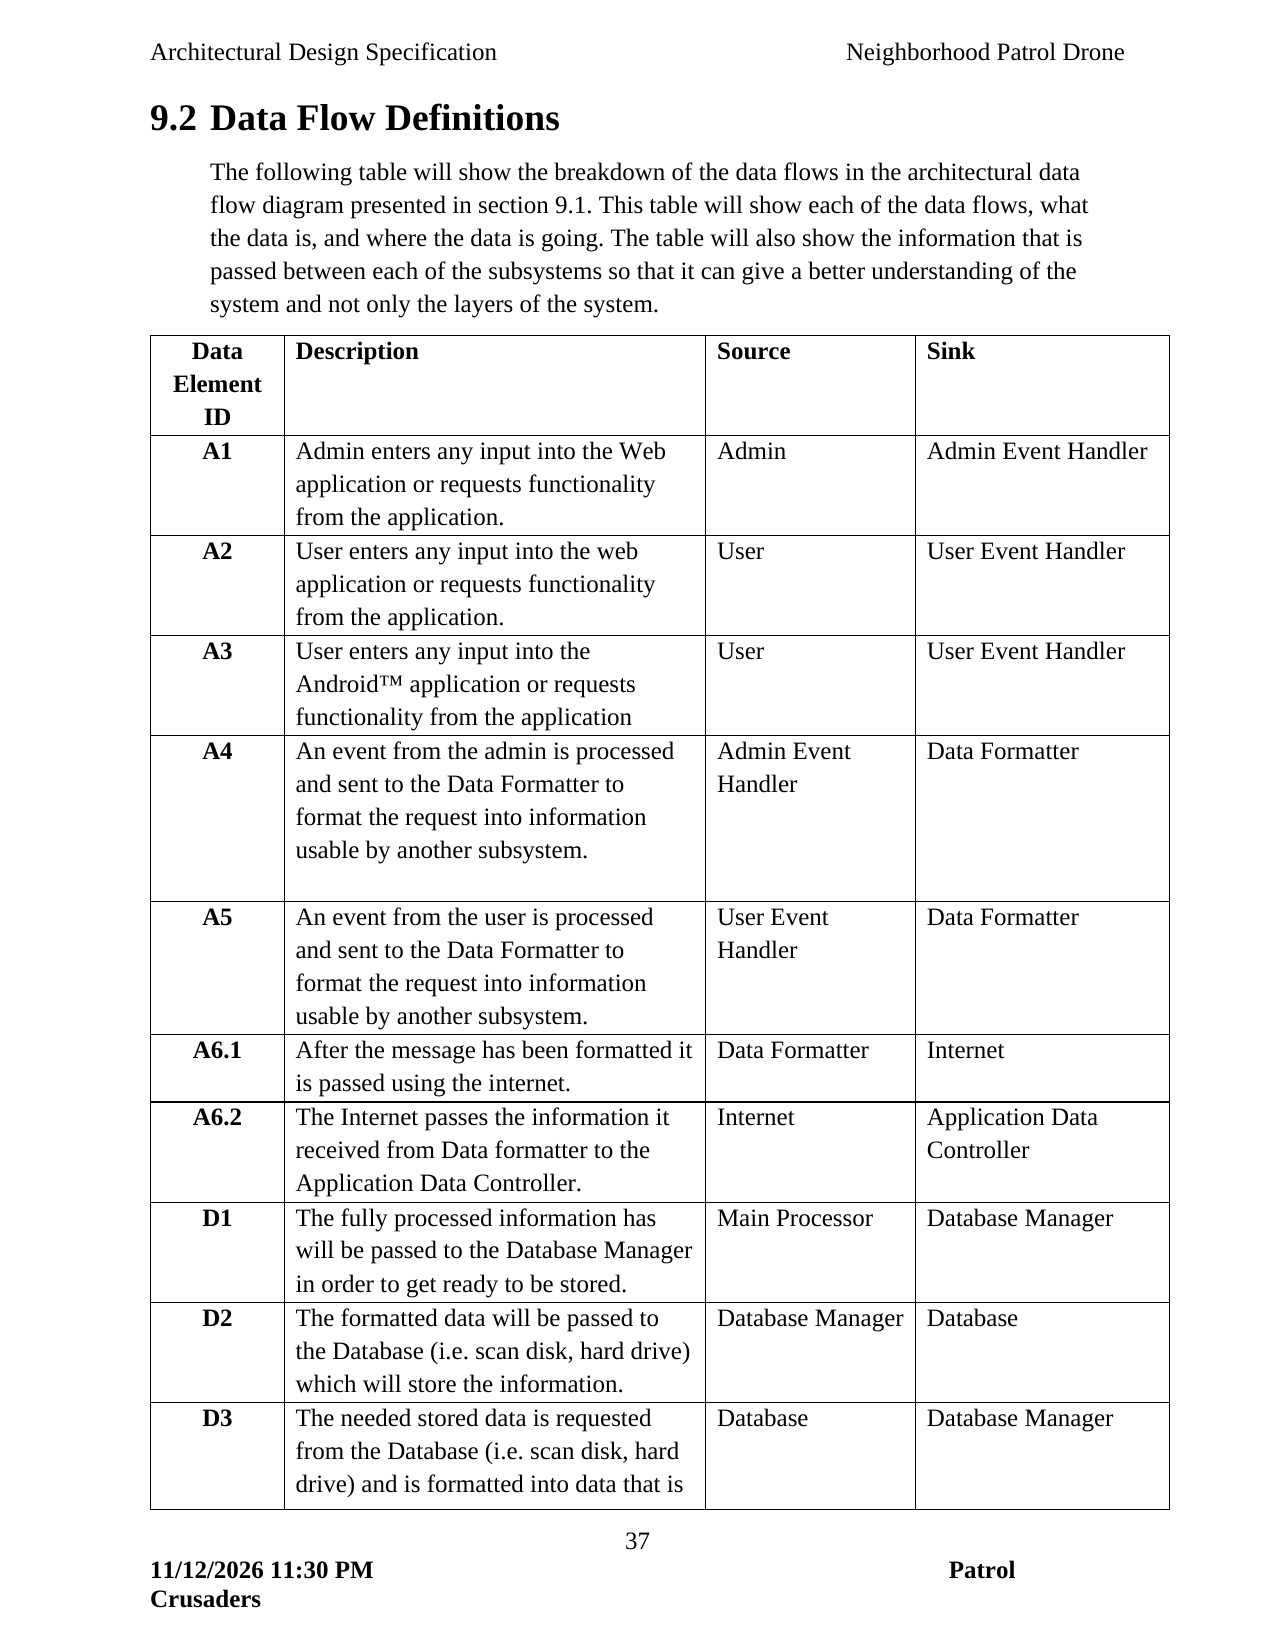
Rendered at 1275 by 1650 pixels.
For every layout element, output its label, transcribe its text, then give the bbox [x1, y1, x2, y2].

table_header Source [706, 336, 915, 435]
table_cell D2 [151, 1303, 284, 1402]
table_cell Admin Event Handler [916, 436, 1169, 535]
table_cell Data Formatter [706, 1035, 915, 1101]
table_cell User [706, 636, 915, 735]
table_cell Database [916, 1303, 1169, 1402]
table_cell A1 [151, 436, 284, 535]
table_cell After the message has been formatted it is passed using the internet. [285, 1035, 705, 1101]
table_cell Data Formatter [916, 902, 1169, 1034]
table_cell Internet [916, 1035, 1169, 1101]
table_cell Admin [706, 436, 915, 535]
table_cell Main Processor [706, 1203, 915, 1302]
table_cell User [706, 536, 915, 635]
table_cell User Event Handler [916, 536, 1169, 635]
table_header Sink [916, 336, 1169, 435]
subtitle Data Flow Definitions [150, 95, 1125, 138]
table_header Data Element ID [151, 336, 284, 435]
table_cell Internet [706, 1103, 915, 1202]
table_cell User enters any input into the Android™ application or requests functionality from the application [285, 636, 705, 735]
table_cell A5 [151, 902, 284, 1034]
table_cell A3 [151, 636, 284, 735]
table_cell Database Manager [916, 1203, 1169, 1302]
table_cell Database [706, 1403, 915, 1508]
table_cell User Event Handler [706, 902, 915, 1034]
table_header Description [285, 336, 705, 435]
table_cell Database Manager [916, 1403, 1169, 1508]
table_cell An event from the admin is processed and sent to the Data Formatter to format the request into information usable by another subsystem. [285, 736, 705, 901]
table_cell An event from the user is processed and sent to the Data Formatter to format the request into information usable by another subsystem. [285, 902, 705, 1034]
table_cell Database Manager [706, 1303, 915, 1402]
table_cell D3 [151, 1403, 284, 1508]
table_cell A6.1 [151, 1035, 284, 1101]
table_cell A2 [151, 536, 284, 635]
table_cell The Internet passes the information it received from Data formatter to the Application Data Controller. [285, 1103, 705, 1202]
table_cell The formatted data will be passed to the Database (i.e. scan disk, hard drive) which will store the information. [285, 1303, 705, 1402]
table_cell The fully processed information has will be passed to the Database Manager in order to get ready to be stored. [285, 1203, 705, 1302]
table_cell User enters any input into the web application or requests functionality from the application. [285, 536, 705, 635]
table_cell Admin enters any input into the Web application or requests functionality from the application. [285, 436, 705, 535]
table_cell A6.2 [151, 1103, 284, 1202]
table_cell Admin Event Handler [706, 736, 915, 901]
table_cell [285, 1403, 705, 1508]
text The following table will show the breakdown of the data flows in the architectural data flow diagram presented in section 9.1. This table will show each of the data flows, what the data is, and where the data is going. The table will also show the information that is passed between each of the subsystems so that it can give a better understanding of the system and not only the layers of the system. [210, 157, 1125, 318]
table_cell A4 [151, 736, 284, 901]
table_cell D1 [151, 1203, 284, 1302]
table_cell User Event Handler [916, 636, 1169, 735]
table_cell Data Formatter [916, 736, 1169, 901]
table_cell Application Data Controller [916, 1103, 1169, 1202]
